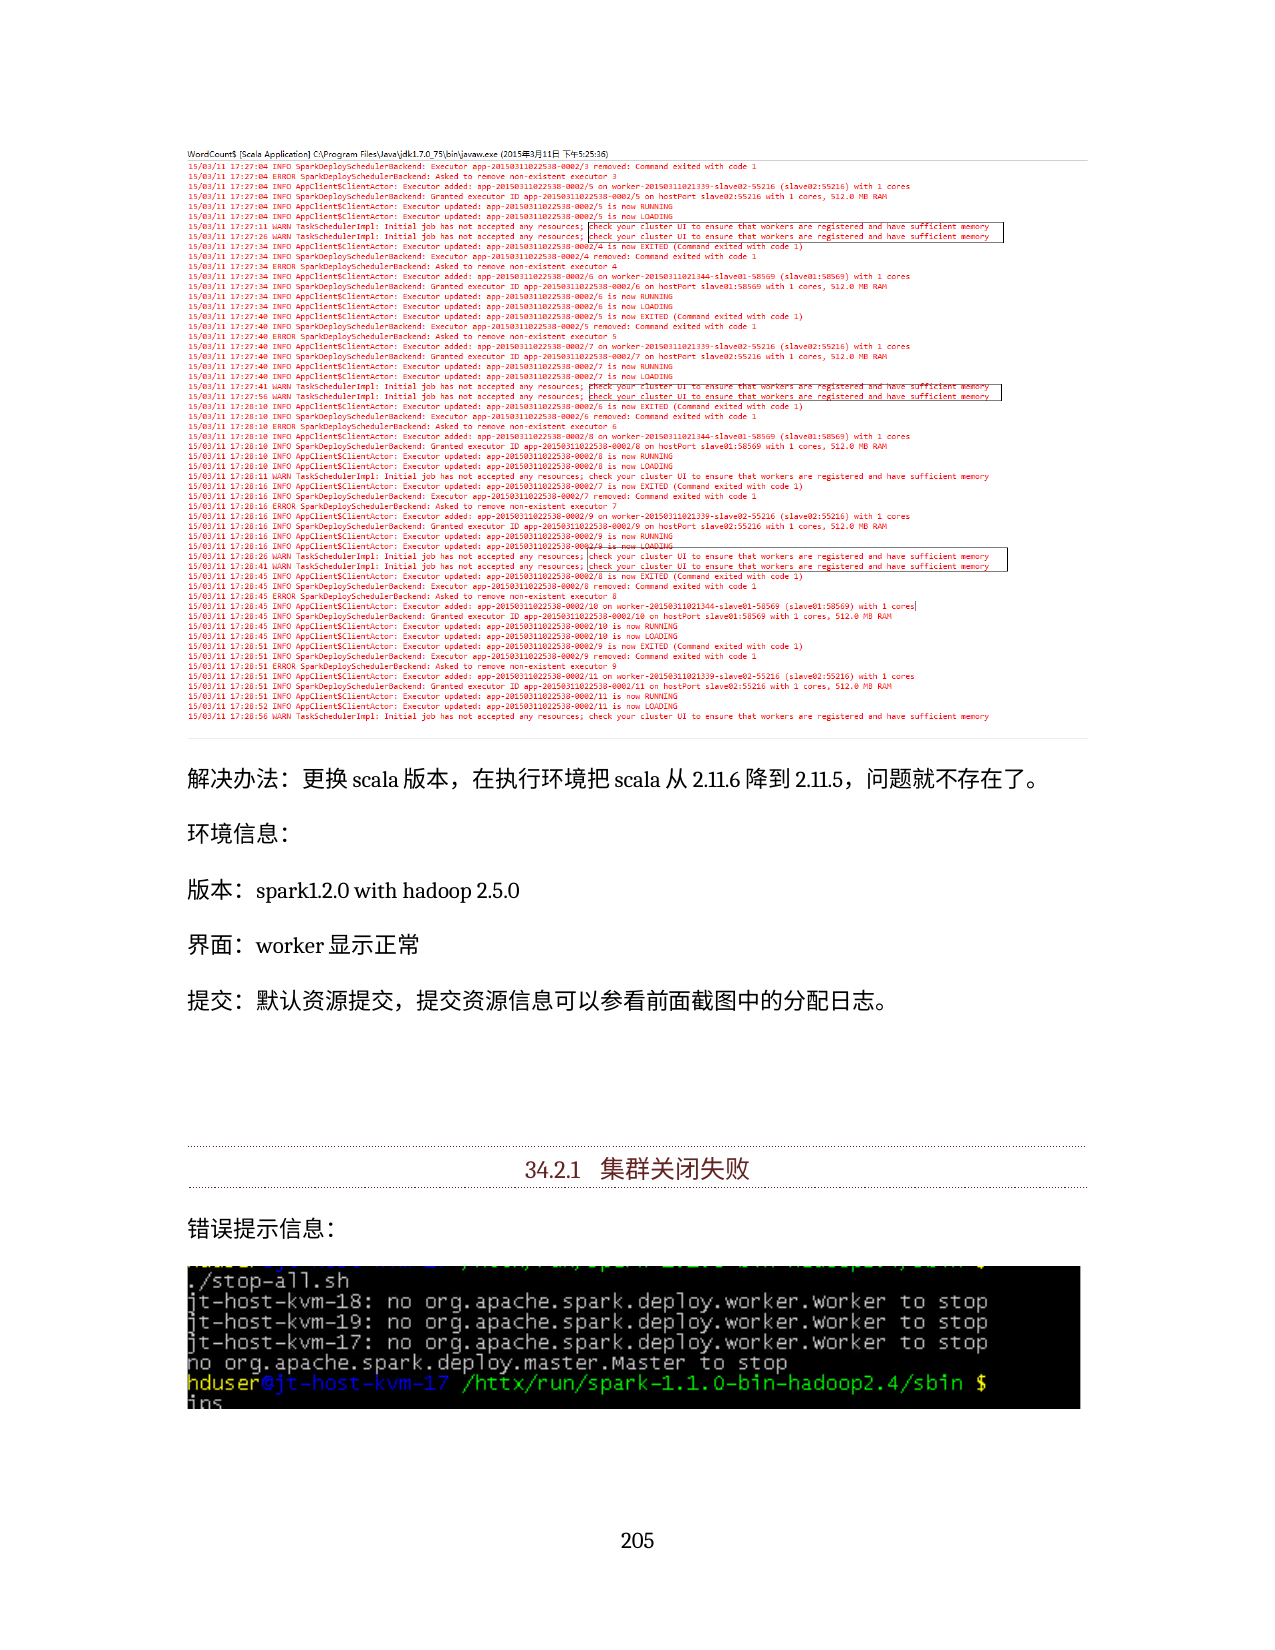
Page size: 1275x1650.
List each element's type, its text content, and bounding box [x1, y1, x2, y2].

text 提交：默认资源提交，提交资源信息可以参看前面截图中的分配日志。 [187, 983, 1087, 1016]
text 环境信息： [187, 816, 1087, 849]
picture [187, 1266, 1081, 1409]
subtitle 集群关闭失败 [187, 1146, 1087, 1188]
text 解决办法：更换scala版本，在执行环境把scala从2.11.6降到2.11.5，问题就不存在了。 [187, 761, 1087, 794]
text 界面：worker显示正常 [187, 927, 1087, 961]
text 错误提示信息： [187, 1211, 1087, 1244]
picture [187, 150, 1088, 739]
text 版本：spark1.2.0 with hadoop 2.5.0 [187, 872, 1087, 905]
